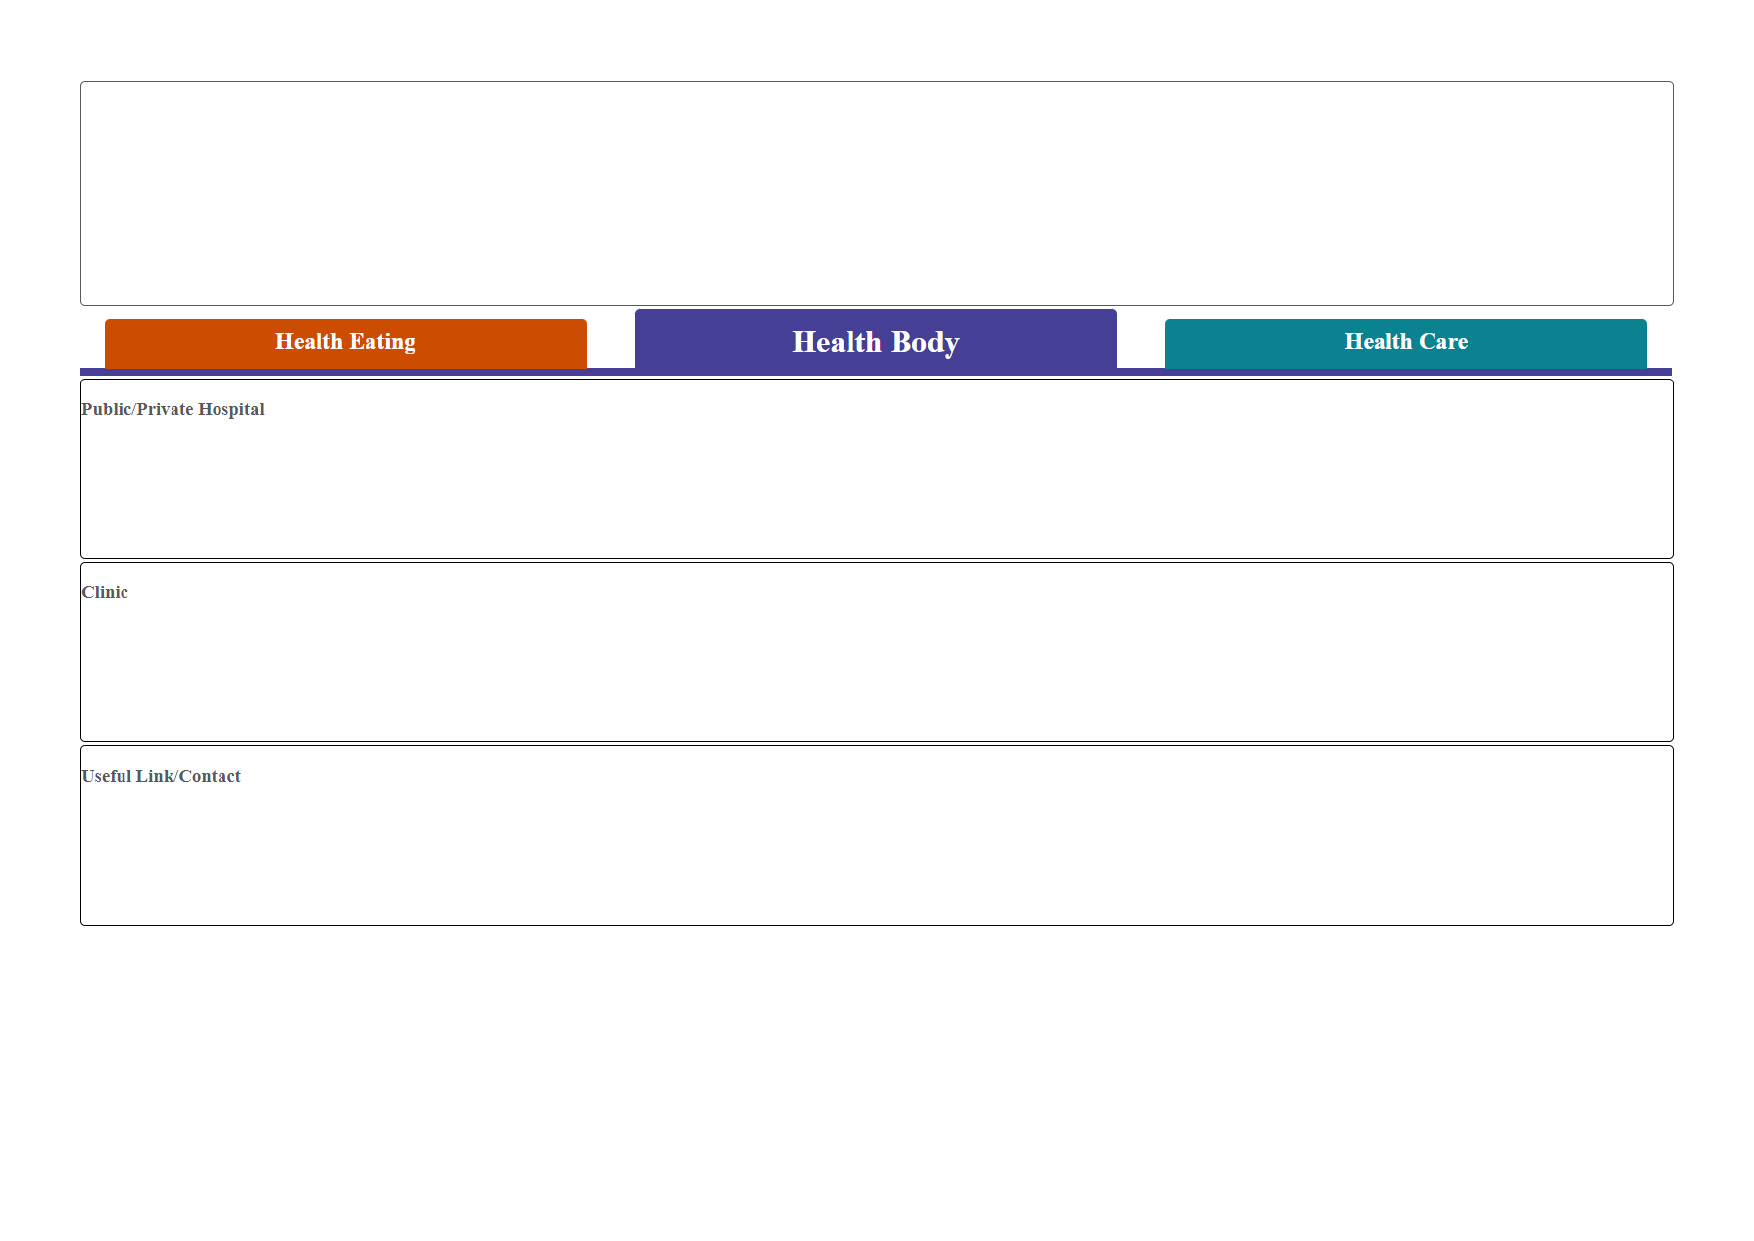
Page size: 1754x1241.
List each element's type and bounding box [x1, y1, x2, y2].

picture [75, 76, 1677, 942]
